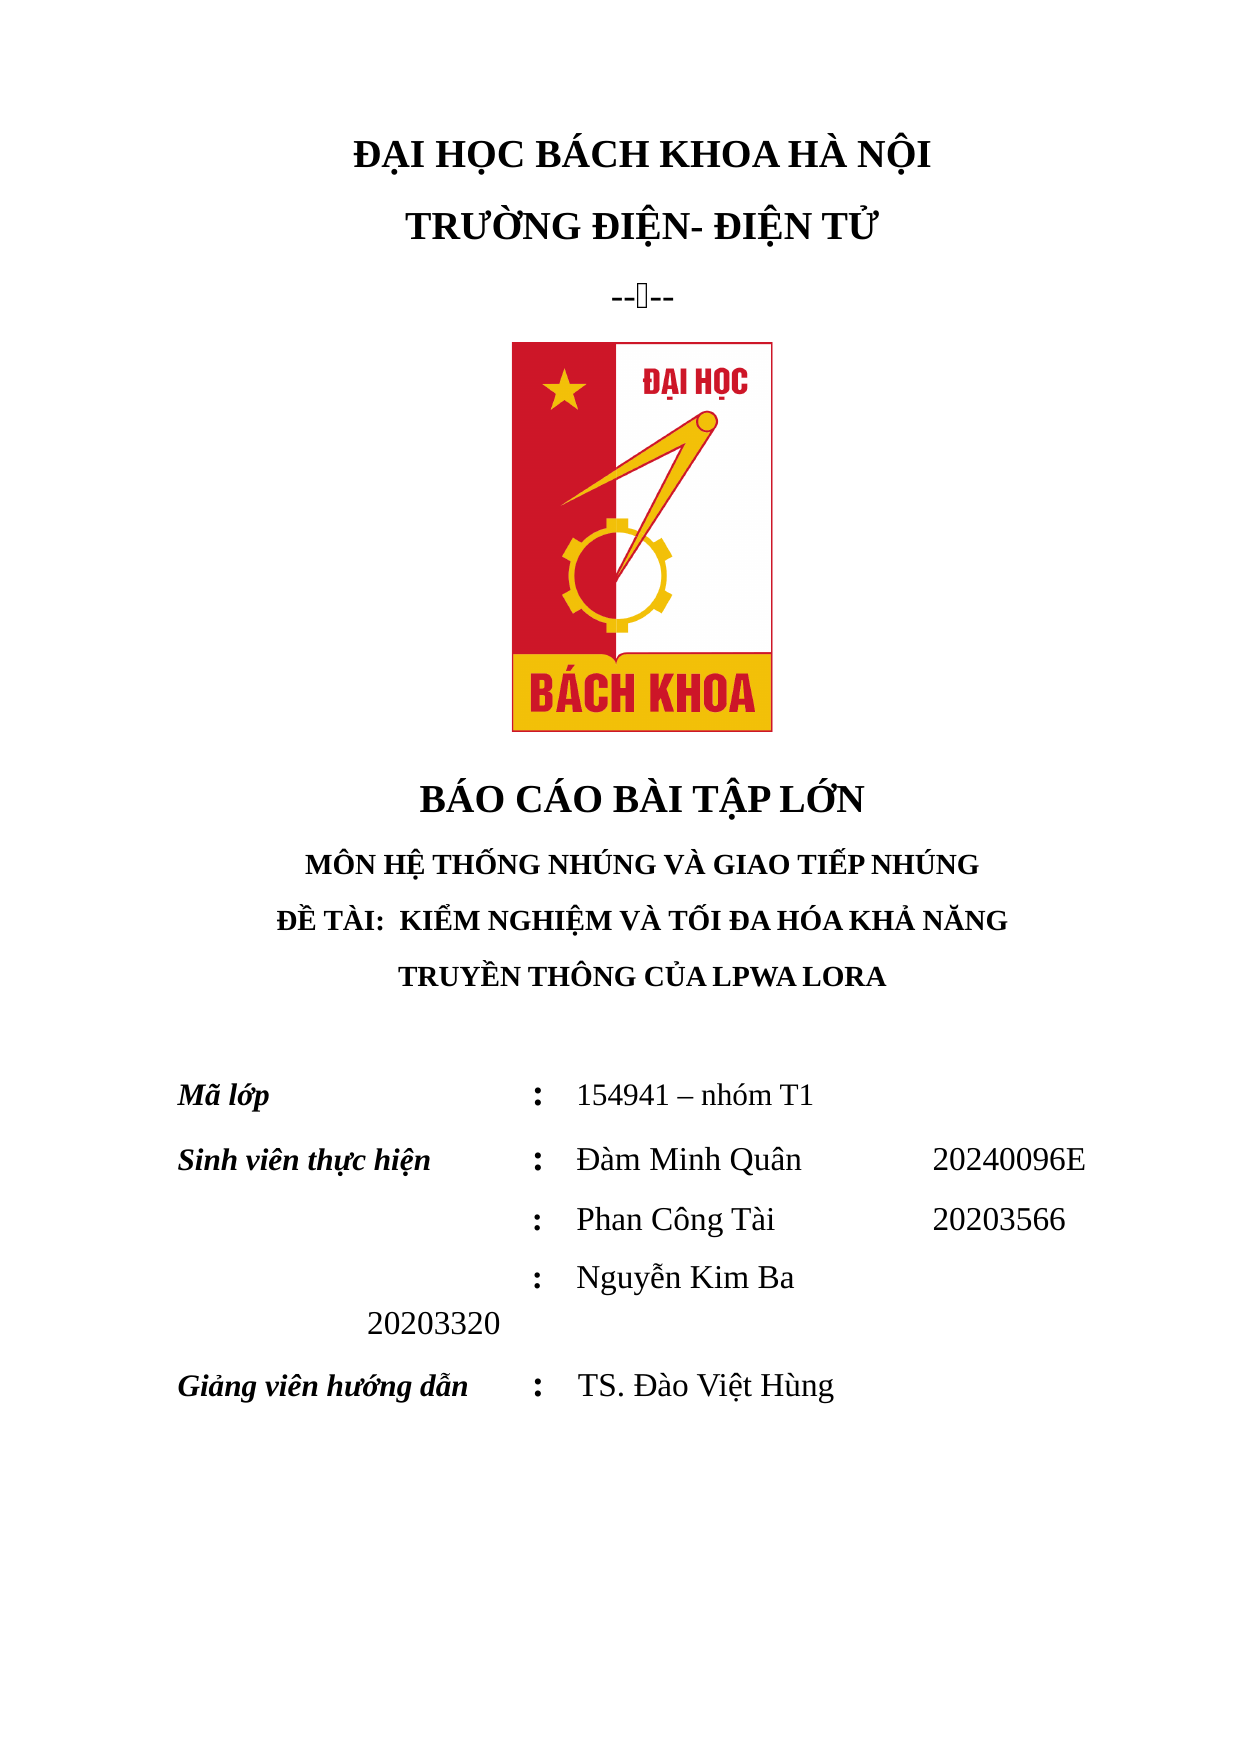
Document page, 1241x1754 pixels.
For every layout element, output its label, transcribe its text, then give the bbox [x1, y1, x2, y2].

text MÔN HỆ THỐNG NHÚNG VÀ GIAO TIẾP NHÚNG [177, 847, 1107, 881]
text Giảng viên hướng dẫn : TS. Đào Việt Hùng [177, 1362, 1107, 1405]
text Mã lớp : 154941 – nhóm T1 [177, 1071, 1107, 1114]
text TRƯỜNG ĐIỆN- ĐIỆN TỬ [177, 202, 1107, 248]
text ---- [177, 274, 1107, 317]
text Sinh viên thực hiện : Đàm Minh Quân 20240096E [177, 1135, 1107, 1178]
text ĐỀ TÀI: KIỂM NGHIỆM VÀ TỐI ĐA HÓA KHẢ NĂNG [177, 903, 1107, 937]
picture [511, 342, 773, 732]
text : Phan Công Tài 20203566 [177, 1199, 1107, 1237]
text TRUYỀN THÔNG CỦA LPWA LORA [177, 959, 1107, 993]
text : Nguyễn Kim Ba 20203320 [177, 1257, 1107, 1342]
text BÁO CÁO BÀI TẬP LỚN [177, 775, 1107, 821]
text ĐẠI HỌC BÁCH KHOA HÀ NỘI [177, 131, 1107, 176]
